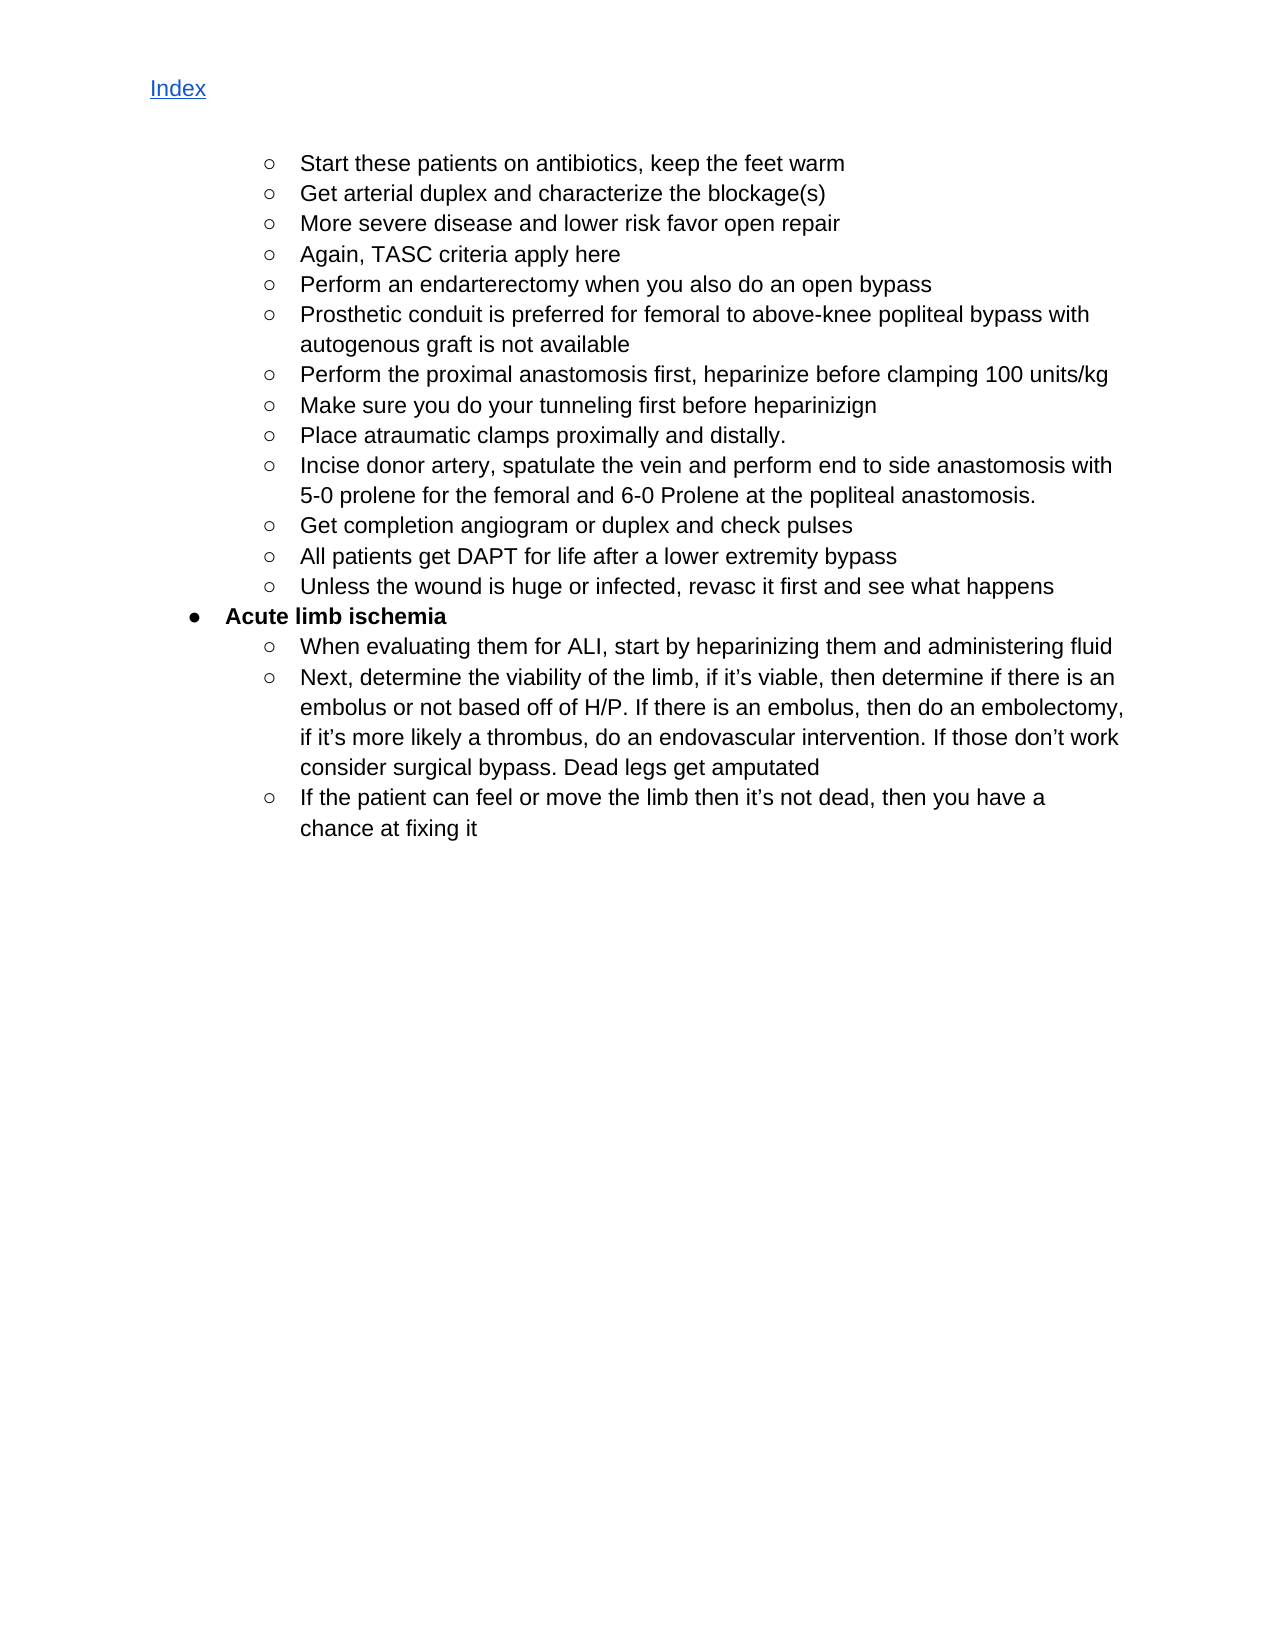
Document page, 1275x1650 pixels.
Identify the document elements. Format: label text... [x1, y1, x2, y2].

list Get arterial duplex and characterize the blockage(s) [262, 180, 1125, 207]
list If the patient can feel or move the limb then it’s not dead, then you have a chance at fixing it [262, 784, 1125, 841]
list All patients get DAPT for life after a lower extremity bypass [262, 543, 1125, 569]
list Perform an endarterectomy when you also do an open bypass [262, 271, 1125, 297]
list Next, determine the viability of the limb, if it’s viable, then determine if there is an embolus or not based off of H/P. If there is an embolus, then do an embolectomy, if it’s more likely a thrombus, do an endovascular intervention. If those don’t work consider surgical bypass. Dead legs get amputated [262, 663, 1125, 781]
list Perform the proximal anastomosis first, heparinize before clamping 100 units/kg [262, 361, 1125, 388]
list Again, TASC criteria apply here [262, 241, 1125, 267]
list Start these patients on antibiotics, keep the feet warm [262, 150, 1125, 176]
list Prosthetic conduit is preferred for femoral to above-knee popliteal bypass with autogenous graft is not available [262, 301, 1125, 358]
list Incise donor artery, spatulate the vein and perform end to side anastomosis with 5-0 prolene for the femoral and 6-0 Prolene at the popliteal anastomosis. [262, 452, 1125, 509]
list Make sure you do your tunneling first before heparinizign [262, 392, 1125, 418]
list Get completion angiogram or duplex and check pulses [262, 512, 1125, 539]
list More severe disease and lower risk favor open repair [262, 210, 1125, 237]
list When evaluating them for ALI, start by heparinizing them and administering fluid [262, 633, 1125, 660]
list Unless the wound is huge or infected, revasc it first and see what happens [262, 573, 1125, 599]
list Place atraumatic clamps proximally and distally. [262, 422, 1125, 448]
list Acute limb ischemia [187, 603, 1125, 629]
